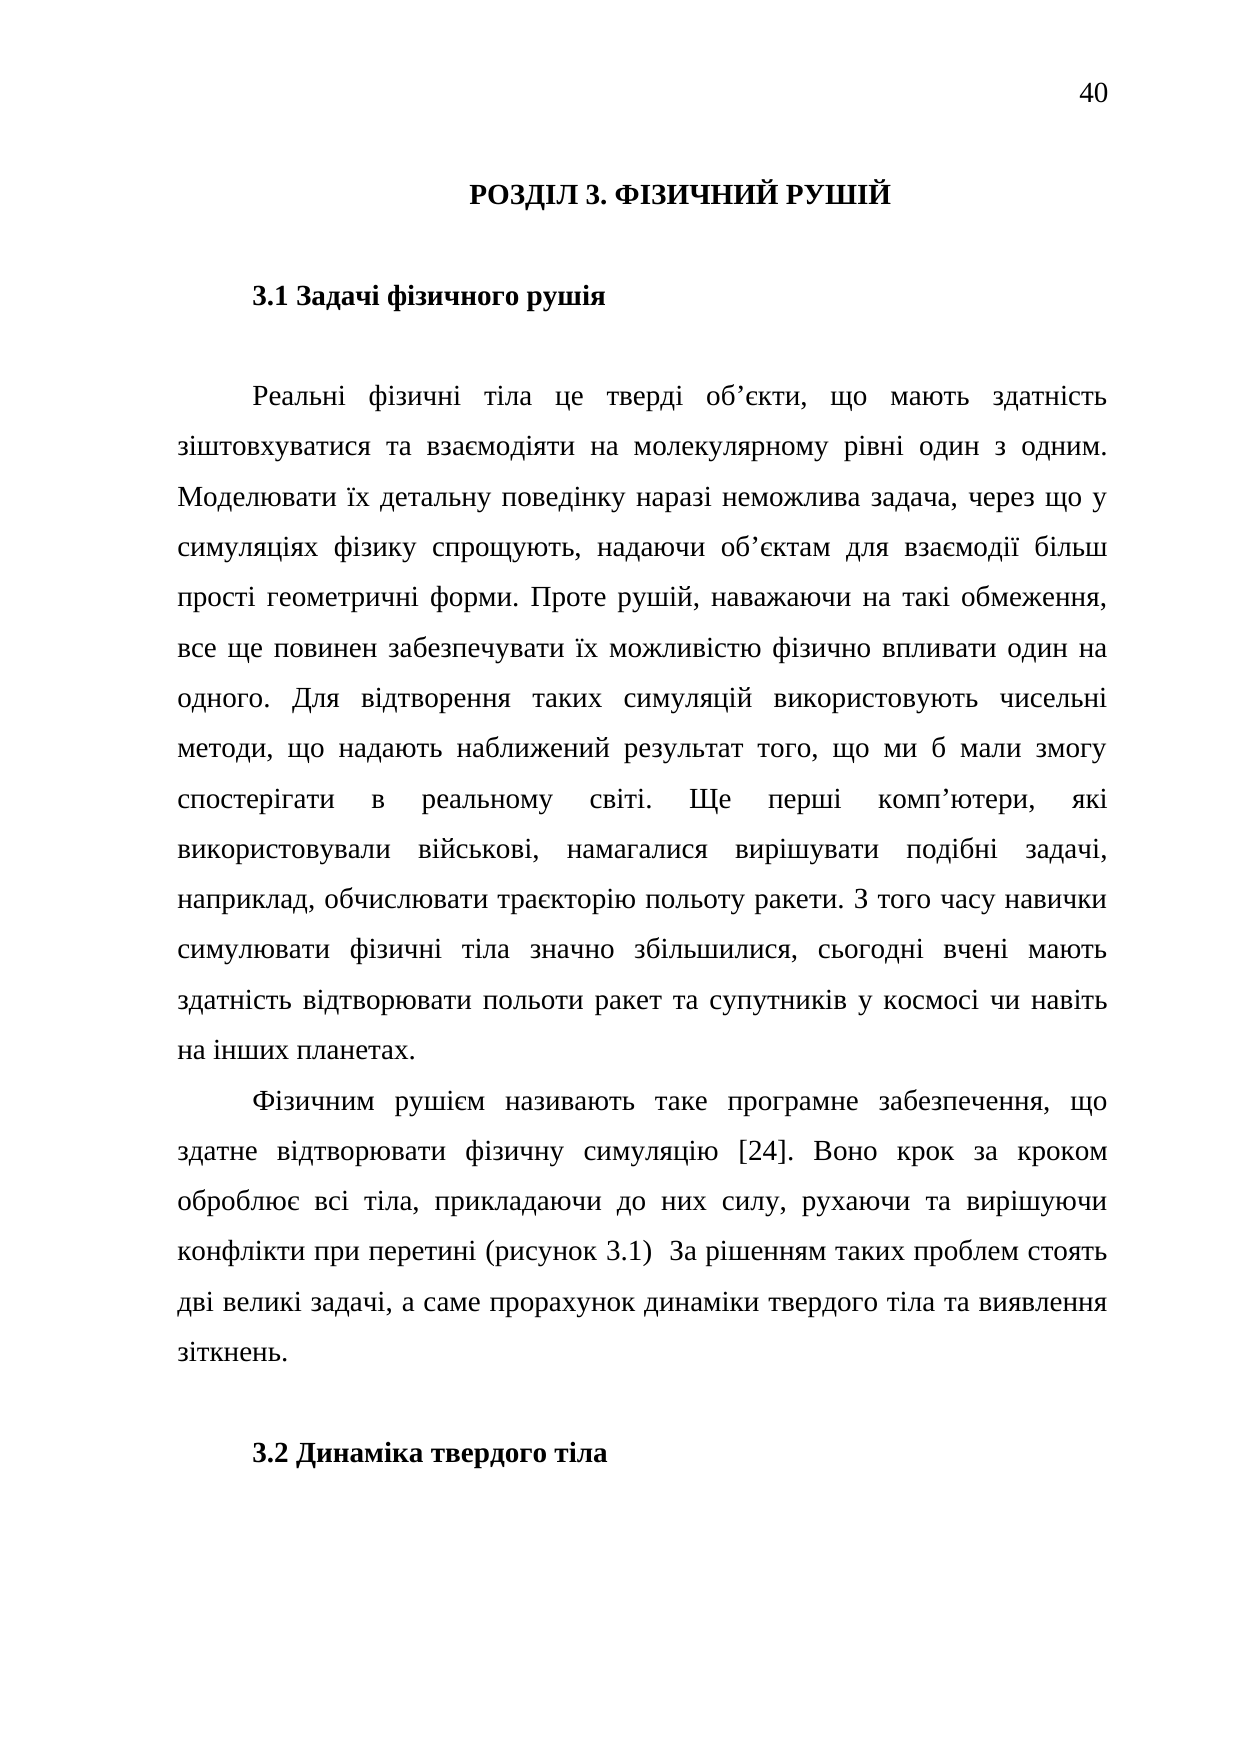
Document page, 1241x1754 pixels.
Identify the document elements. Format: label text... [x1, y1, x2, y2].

text Фізичним рушієм називають таке програмне забезпечення, що здатне відтворювати фізичну симуляцію [24]. Воно крок за кроком оброблює всі тіла, прикладаючи до них силу, рухаючи та вирішуючи конфлікти при перетині (рисунок 3.1) За рішенням таких проблем стоять дві великі задачі, а саме прорахунок динаміки твердого тіла та виявлення зіткнень. [177, 1083, 1108, 1368]
text 3.1 Задачі фізичного рушія [177, 278, 1108, 311]
text РОЗДІЛ 3. ФІЗИЧНИЙ РУШІЙ [177, 177, 1108, 211]
text 3.2 Динаміка твердого тіла [177, 1435, 1108, 1468]
text Реальні фізичні тіла це тверді об’єкти, що мають здатність зіштовхуватися та взаємодіяти на молекулярному рівні один з одним. Моделювати їх детальну поведінку наразі неможлива задача, через що у симуляціях фізику спрощують, надаючи об’єктам для взаємодії більш прості геометричні форми. Проте рушій, наважаючи на такі обмеження, все ще повинен забезпечувати їх можливістю фізично впливати один на одного. Для відтворення таких симуляцій використовують чисельні методи, що надають наближений результат того, що ми б мали змогу спостерігати в реальному світі. Ще перші комп’ютери, які використовували військові, намагалися вирішувати подібні задачі, наприклад, обчислювати траєкторію польоту ракети. З того часу навички симулювати фізичні тіла значно збільшилися, сьогодні вчені мають здатність відтворювати польоти ракет та супутників у космосі чи навіть на інших планетах. [177, 378, 1108, 1066]
